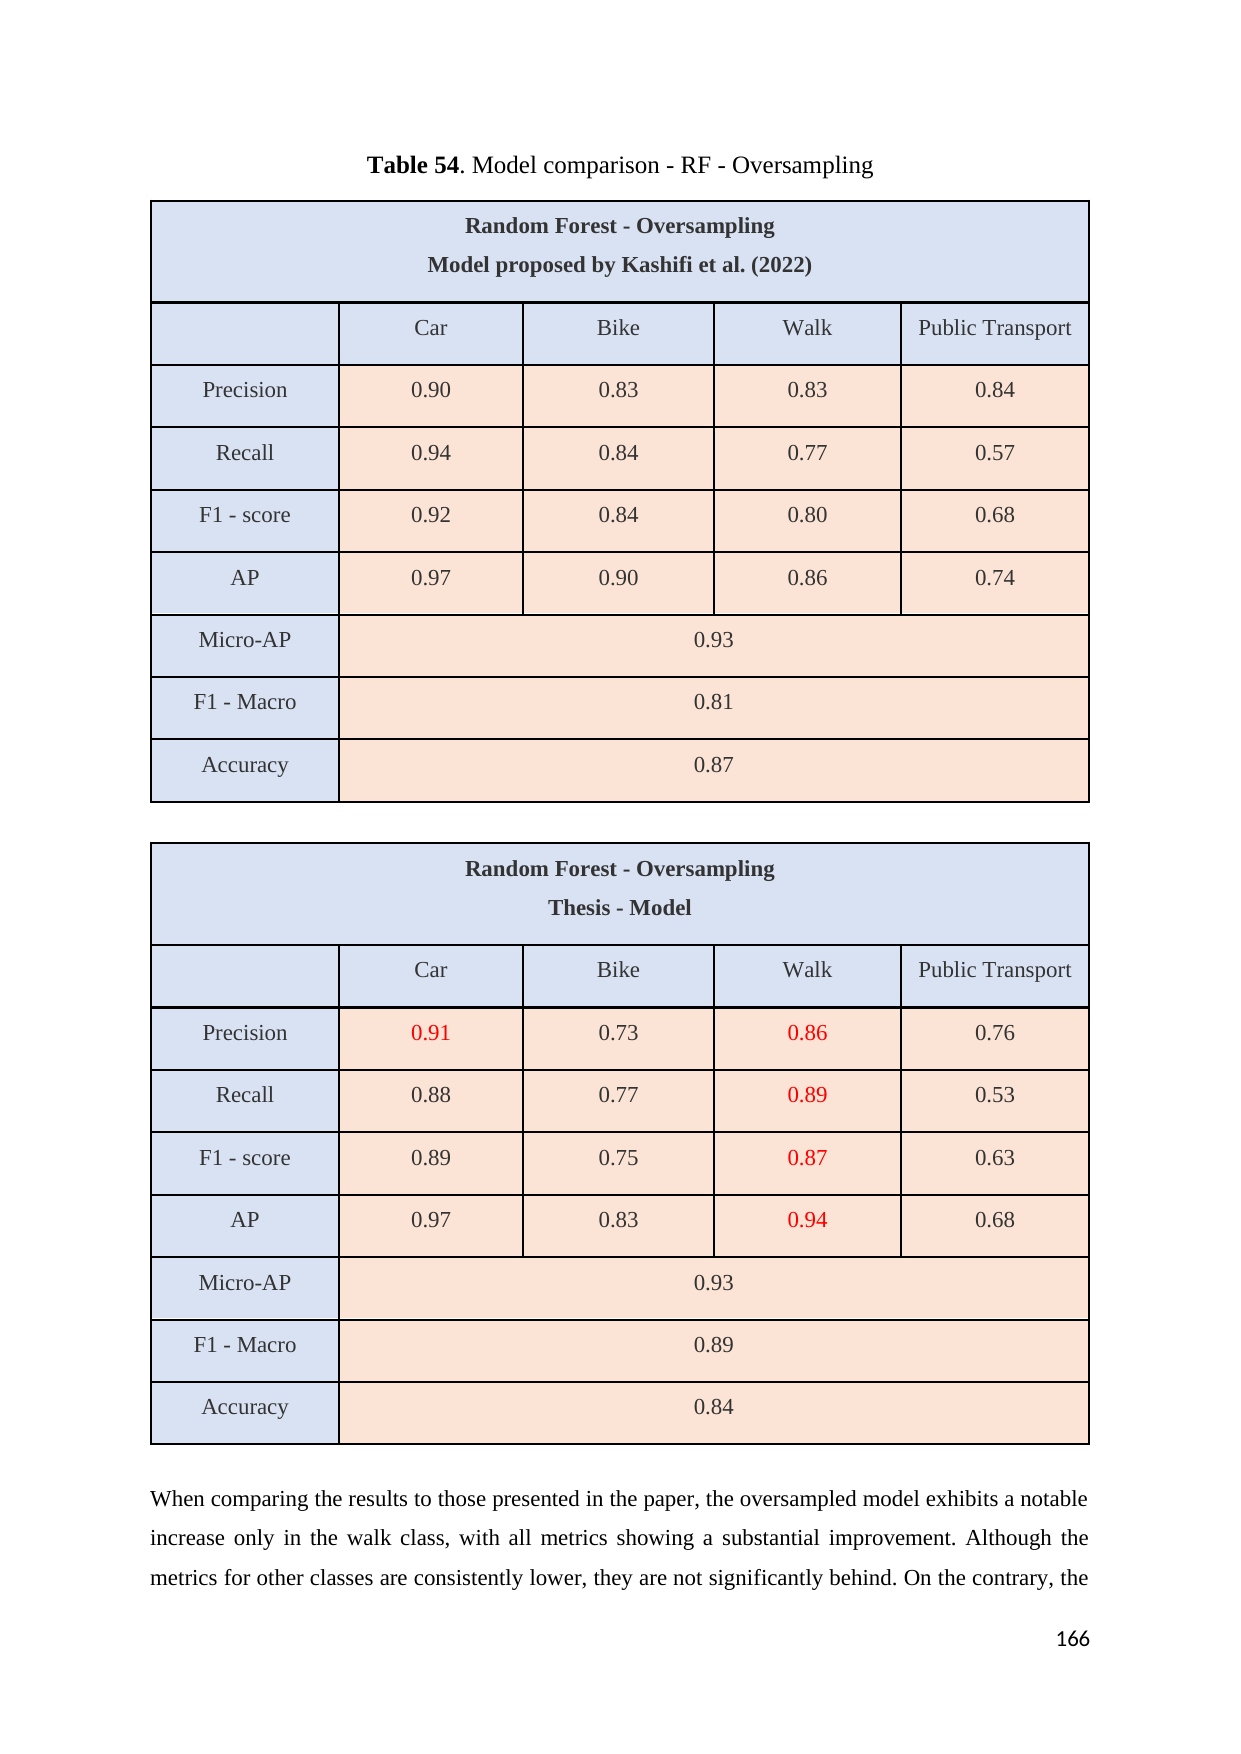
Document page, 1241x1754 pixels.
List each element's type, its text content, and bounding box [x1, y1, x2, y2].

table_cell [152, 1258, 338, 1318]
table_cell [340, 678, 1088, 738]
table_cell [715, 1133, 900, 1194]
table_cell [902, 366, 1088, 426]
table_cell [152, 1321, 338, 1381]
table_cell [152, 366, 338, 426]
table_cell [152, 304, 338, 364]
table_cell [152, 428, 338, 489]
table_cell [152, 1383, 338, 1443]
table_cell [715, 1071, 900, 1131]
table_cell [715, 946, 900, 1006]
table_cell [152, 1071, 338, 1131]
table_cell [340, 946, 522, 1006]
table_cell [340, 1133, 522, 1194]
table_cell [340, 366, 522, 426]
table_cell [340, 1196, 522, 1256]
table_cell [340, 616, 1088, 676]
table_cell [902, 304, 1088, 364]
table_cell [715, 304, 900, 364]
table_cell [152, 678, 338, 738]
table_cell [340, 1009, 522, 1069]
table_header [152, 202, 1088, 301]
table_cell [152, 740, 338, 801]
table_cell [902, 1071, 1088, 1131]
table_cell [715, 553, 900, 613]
text Table 54. Model comparison - RF - Oversampling [150, 150, 1090, 179]
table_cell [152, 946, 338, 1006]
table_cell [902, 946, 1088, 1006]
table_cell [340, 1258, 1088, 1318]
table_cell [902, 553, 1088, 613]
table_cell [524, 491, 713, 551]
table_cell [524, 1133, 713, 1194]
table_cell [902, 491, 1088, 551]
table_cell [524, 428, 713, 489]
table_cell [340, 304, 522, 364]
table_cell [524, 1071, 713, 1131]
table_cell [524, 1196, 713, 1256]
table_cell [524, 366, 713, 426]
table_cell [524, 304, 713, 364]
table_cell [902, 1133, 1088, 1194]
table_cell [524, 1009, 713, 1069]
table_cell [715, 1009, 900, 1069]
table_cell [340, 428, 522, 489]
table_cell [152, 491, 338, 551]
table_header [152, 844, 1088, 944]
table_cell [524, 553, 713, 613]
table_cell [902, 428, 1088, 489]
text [150, 1485, 1090, 1590]
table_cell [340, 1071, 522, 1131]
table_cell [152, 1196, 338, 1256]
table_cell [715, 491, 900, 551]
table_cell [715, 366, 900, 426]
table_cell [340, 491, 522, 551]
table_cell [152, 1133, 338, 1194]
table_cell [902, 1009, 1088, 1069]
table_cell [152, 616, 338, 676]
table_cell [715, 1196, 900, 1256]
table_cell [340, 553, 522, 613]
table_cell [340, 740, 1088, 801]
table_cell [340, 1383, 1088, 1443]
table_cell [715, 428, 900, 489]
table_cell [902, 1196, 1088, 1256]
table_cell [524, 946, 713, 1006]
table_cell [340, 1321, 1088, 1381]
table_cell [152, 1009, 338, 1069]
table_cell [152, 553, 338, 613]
